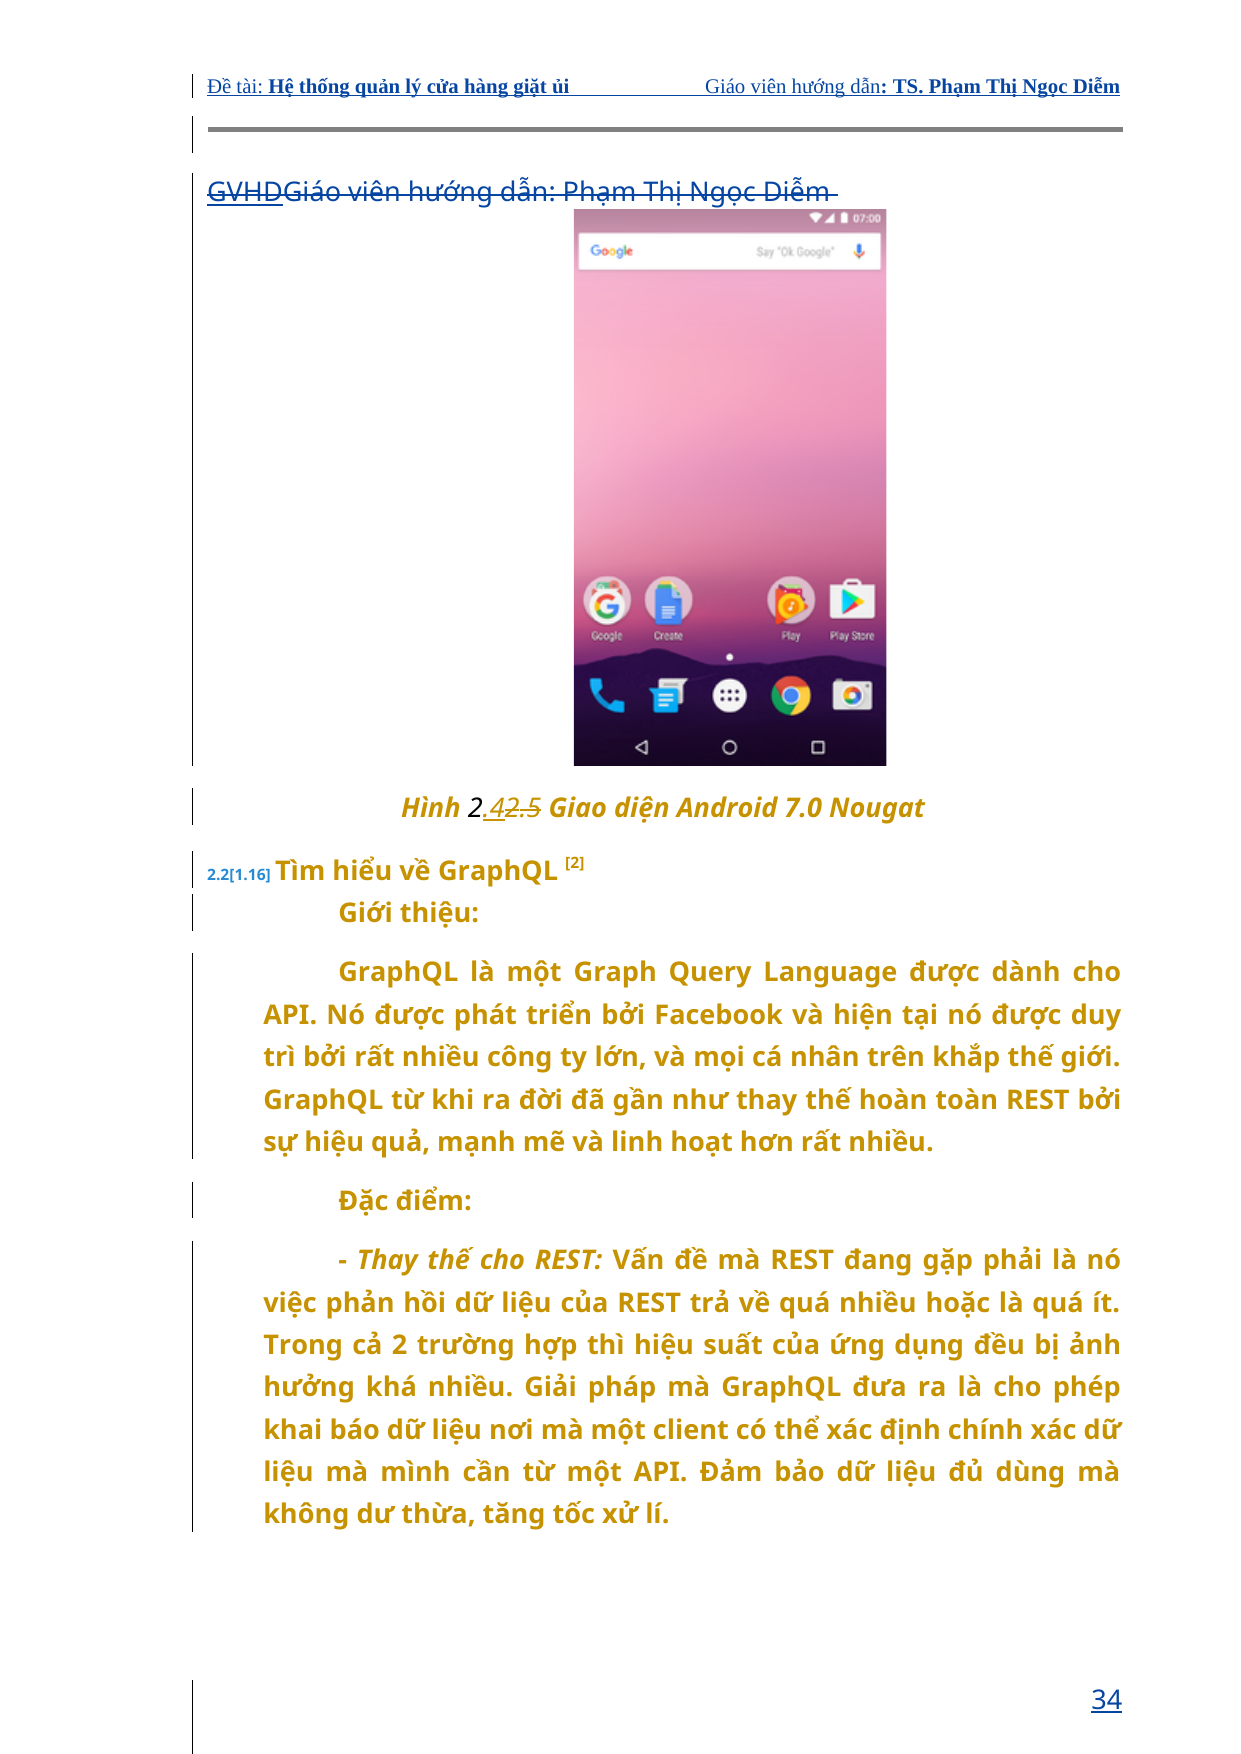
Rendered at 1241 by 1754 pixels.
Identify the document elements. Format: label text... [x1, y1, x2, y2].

text - Thay thế cho REST: Vấn đề mà REST đang gặp phải là nó việc phản hồi dữ liệu của REST trả về quá nhiều hoặc là quá ít. Trong cả 2 trường hợp thì hiệu suất của ứng dụng đều bị ảnh hưởng khá nhiều. Giải pháp mà GraphQL đưa ra là cho phép khai báo dữ liệu nơi mà một client có thể xác định chính xác dữ liệu mà mình cần từ một API. Đảm bảo dữ liệu đủ dùng mà không dư thừa, tăng tốc xử lí. [263, 1241, 1122, 1532]
text Đặc điểm: [263, 1182, 1122, 1218]
text GraphQL là một Graph Query Language được dành cho API. Nó được phát triển bởi Facebook và hiện tại nó được duy trì bởi rất nhiều công ty lớn, và mọi cá nhân trên khắp thế giới. GraphQL từ khi ra đời đã gần như thay thế hoàn toàn REST bởi sự hiệu quả, mạnh mẽ và linh hoạt hơn rất nhiều. [263, 953, 1122, 1159]
text Giới thiệu: [263, 894, 1122, 931]
subtitle Tìm hiểu về GraphQL [2] [207, 851, 1122, 888]
text Hình 2 Giao diện Android 7.0 Nougat [207, 788, 1122, 825]
picture [573, 209, 887, 766]
